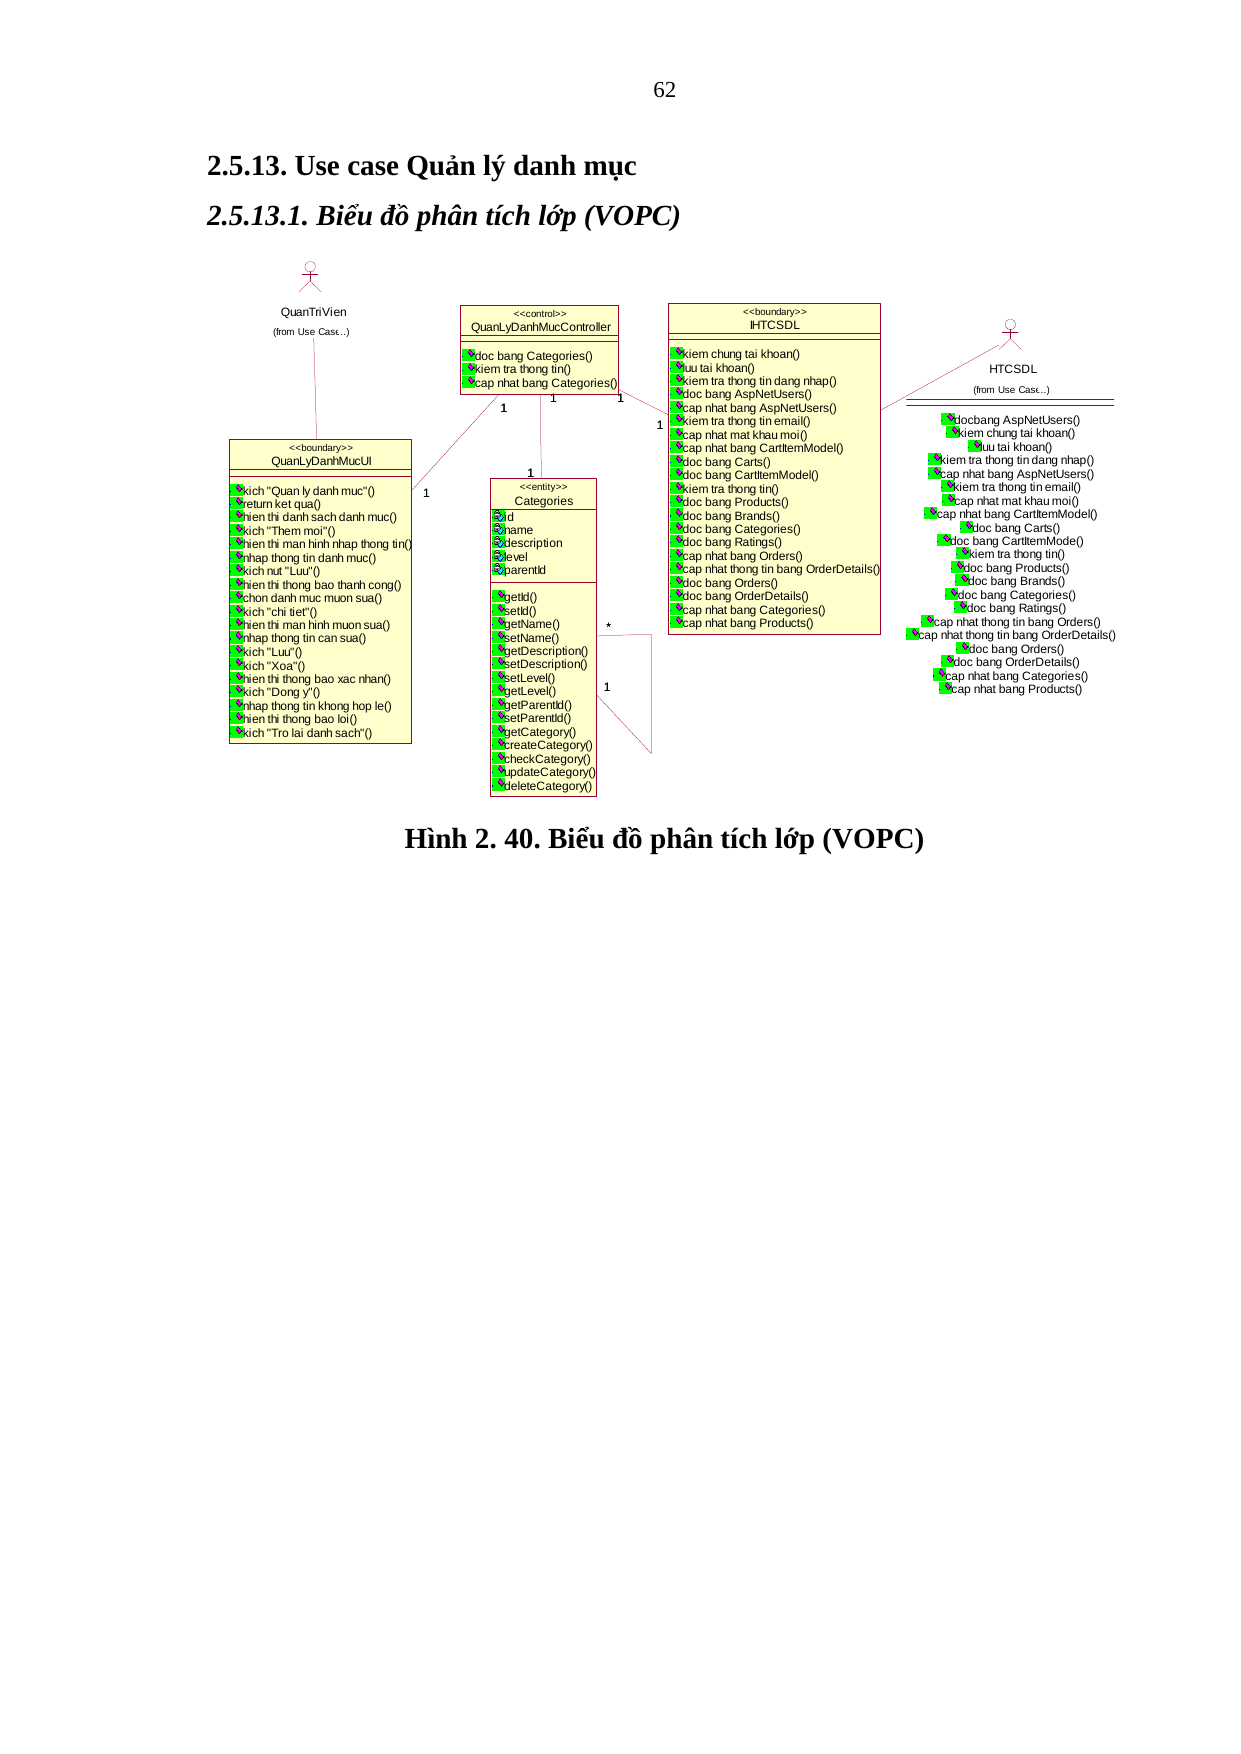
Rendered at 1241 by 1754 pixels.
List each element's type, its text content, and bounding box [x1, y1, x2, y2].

list Biểu đồ phân tích lớp (VOPC) [207, 198, 1122, 232]
list Use case Quản lý danh mục [207, 148, 1122, 181]
